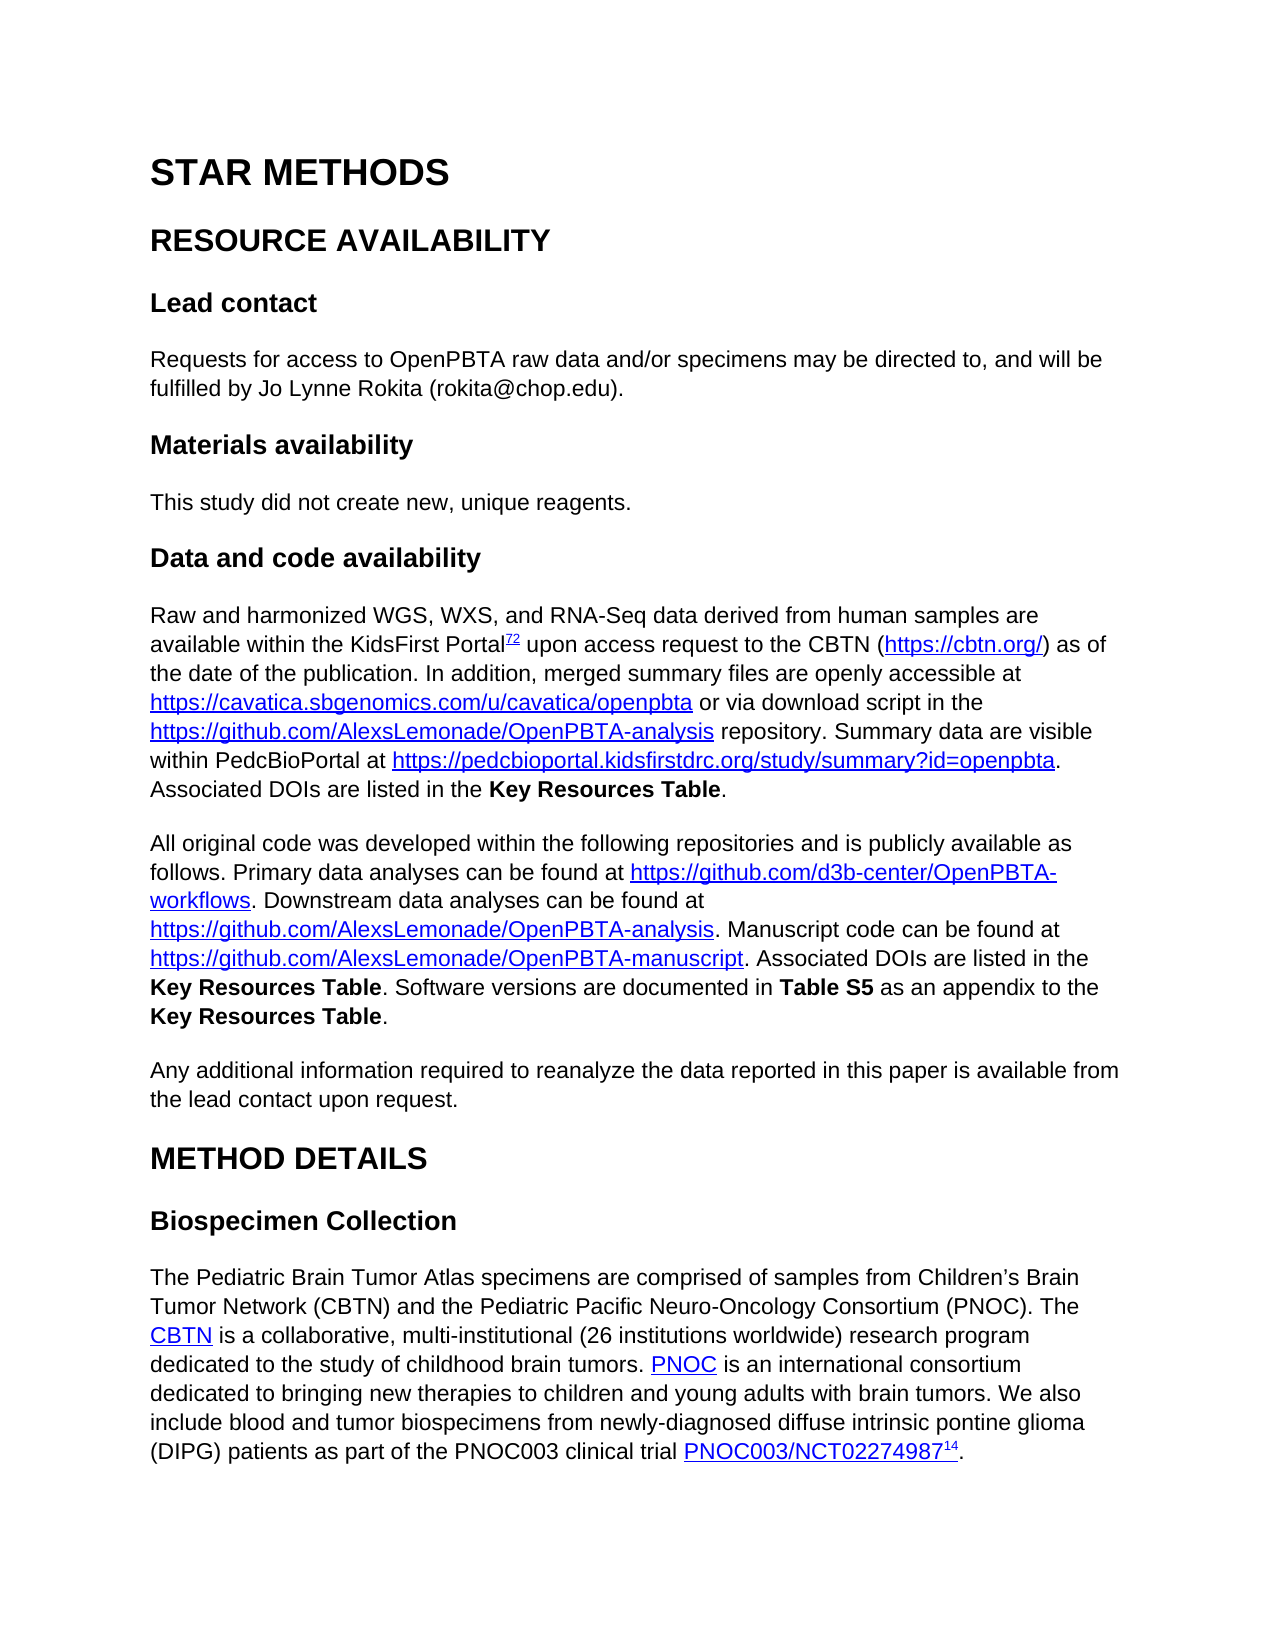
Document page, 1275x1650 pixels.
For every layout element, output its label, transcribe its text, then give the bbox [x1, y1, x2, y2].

text Requests for access to OpenPBTA raw data and/or specimens may be directed to, and will be fulfilled by Jo Lynne Rokita (rokita@chop.edu). [150, 346, 1125, 402]
text Any additional information required to reanalyze the data reported in this paper is available from the lead contact upon request. [150, 1057, 1125, 1113]
subtitle Lead contact [150, 287, 1125, 318]
subtitle STAR METHODS [150, 150, 1125, 193]
subtitle METHOD DETAILS [150, 1140, 1125, 1176]
text The Pediatric Brain Tumor Atlas specimens are comprised of samples from Children’s Brain Tumor Network (CBTN) and the Pediatric Pacific Neuro-Oncology Consortium (PNOC). The CBTN is a collaborative, multi-institutional (26 institutions worldwide) research program dedicated to the study of childhood brain tumors. PNOC is an international consortium dedicated to bringing new therapies to children and young adults with brain tumors. We also include blood and tumor biospecimens from newly-diagnosed diffuse intrinsic pontine glioma (DIPG) patients as part of the PNOC003 clinical trial PNOC003/NCT0227498714. [150, 1264, 1125, 1464]
subtitle Biospecimen Collection [150, 1205, 1125, 1236]
text All original code was developed within the following repositories and is publicly available as follows. Primary data analyses can be found at https://github.com/d3b-center/OpenPBTA-workflows. Downstream data analyses can be found at https://github.com/AlexsLemonade/OpenPBTA-analysis. Manuscript code can be found at https://github.com/AlexsLemonade/OpenPBTA-manuscript. Associated DOIs are listed in the Key Resources Table. Software versions are documented in Table S5 as an appendix to the Key Resources Table. [150, 829, 1125, 1030]
text This study did not create new, unique reagents. [150, 488, 1125, 515]
subtitle Materials availability [150, 429, 1125, 460]
subtitle Data and code availability [150, 542, 1125, 574]
text Raw and harmonized WGS, WXS, and RNA-Seq data derived from human samples are available within the KidsFirst Portal72 upon access request to the CBTN (https://cbtn.org/) as of the date of the publication. In addition, merged summary files are openly accessible at https://cavatica.sbgenomics.com/u/cavatica/openpbta or via download script in the https://github.com/AlexsLemonade/OpenPBTA-analysis repository. Summary data are visible within PedcBioPortal at https://pedcbioportal.kidsfirstdrc.org/study/summary?id=openpbta. Associated DOIs are listed in the Key Resources Table. [150, 602, 1125, 802]
subtitle RESOURCE AVAILABILITY [150, 222, 1125, 258]
